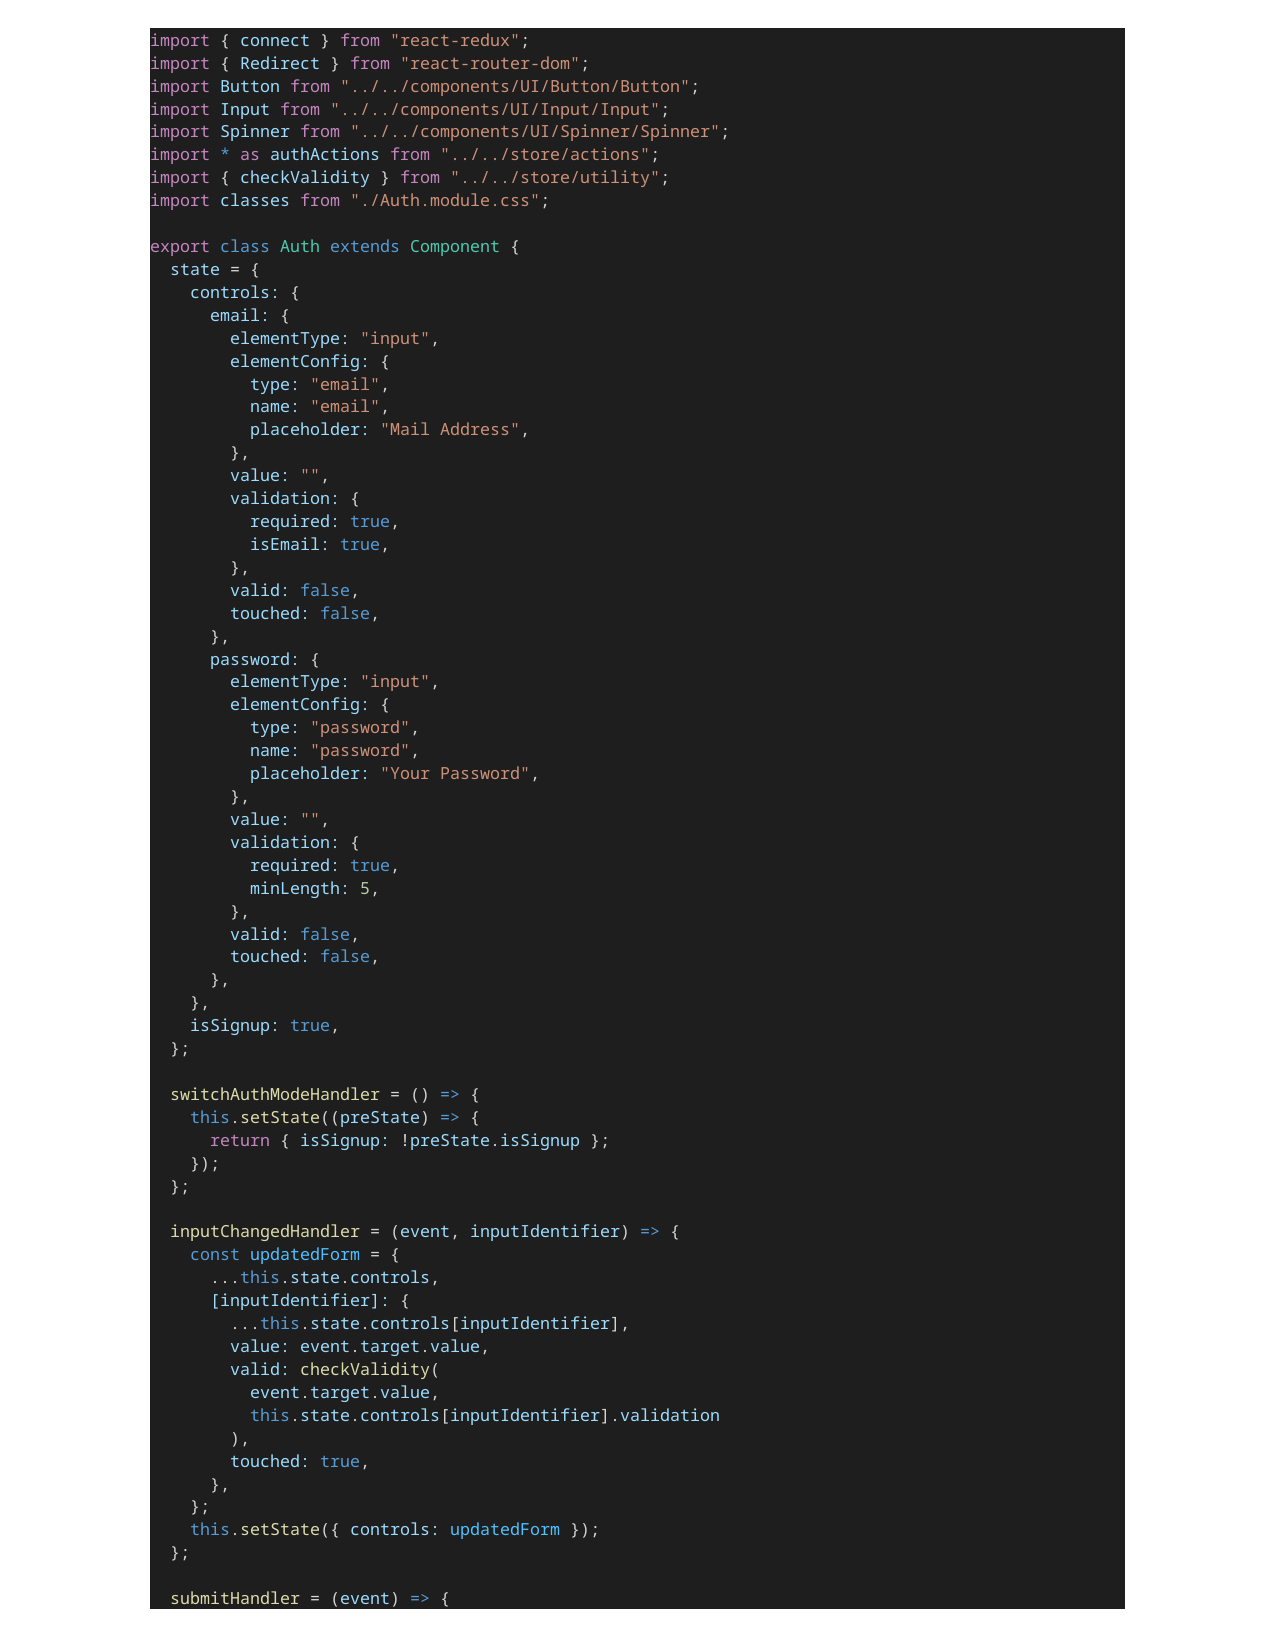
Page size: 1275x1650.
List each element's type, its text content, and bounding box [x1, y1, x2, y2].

text import Input from "../../components/UI/Input/Input"; [150, 97, 1125, 120]
text ), [150, 1426, 1125, 1449]
text valid: checkValidity( [150, 1357, 1125, 1380]
text }; [150, 1174, 1125, 1197]
text }, [150, 624, 1125, 647]
text inputChangedHandler = (event, inputIdentifier) => { [150, 1220, 1125, 1243]
text validation: { [150, 486, 1125, 509]
text import { checkValidity } from "../../store/utility"; [150, 166, 1125, 188]
text }, [150, 991, 1125, 1013]
text password: { [150, 647, 1125, 670]
text elementType: "input", [150, 326, 1125, 349]
text required: true, [150, 509, 1125, 532]
text export class Auth extends Component { [150, 234, 1125, 257]
text touched: false, [150, 601, 1125, 624]
text isSignup: true, [150, 1013, 1125, 1036]
text import Spinner from "../../components/UI/Spinner/Spinner"; [150, 120, 1125, 143]
text import Button from "../../components/UI/Button/Button"; [150, 74, 1125, 97]
text minLength: 5, [150, 876, 1125, 899]
text import { Redirect } from "react-router-dom"; [150, 51, 1125, 74]
text elementConfig: { [150, 693, 1125, 716]
text event.target.value, [150, 1380, 1125, 1403]
text }, [150, 555, 1125, 578]
text }, [150, 899, 1125, 922]
text switchAuthModeHandler = () => { [150, 1082, 1125, 1105]
text }, [150, 784, 1125, 807]
text touched: true, [150, 1449, 1125, 1472]
text }); [150, 1151, 1125, 1174]
text return { isSignup: !preState.isSignup }; [150, 1128, 1125, 1151]
text valid: false, [150, 922, 1125, 945]
text }, [150, 968, 1125, 991]
text this.setState((preState) => { [150, 1105, 1125, 1128]
text this.setState({ controls: updatedForm }); [150, 1518, 1125, 1541]
text required: true, [150, 853, 1125, 876]
text name: "password", [150, 738, 1125, 761]
text import classes from "./Auth.module.css"; [150, 188, 1125, 211]
text }; [150, 1541, 1125, 1563]
text ...this.state.controls[inputIdentifier], [150, 1311, 1125, 1334]
text ...this.state.controls, [150, 1266, 1125, 1288]
text value: "", [150, 807, 1125, 830]
text validation: { [150, 830, 1125, 853]
text [inputIdentifier]: { [150, 1288, 1125, 1311]
text }, [150, 1472, 1125, 1495]
text state = { [150, 257, 1125, 280]
text }; [150, 1036, 1125, 1059]
text type: "email", [150, 372, 1125, 395]
text controls: { [150, 280, 1125, 303]
text }; [150, 1495, 1125, 1518]
text touched: false, [150, 945, 1125, 968]
text name: "email", [150, 395, 1125, 418]
text isEmail: true, [150, 532, 1125, 555]
text elementType: "input", [150, 670, 1125, 693]
text const updatedForm = { [150, 1243, 1125, 1266]
text submitHandler = (event) => { [150, 1586, 1125, 1609]
text placeholder: "Mail Address", [150, 418, 1125, 441]
text import { connect } from "react-redux"; [150, 28, 1125, 51]
text valid: false, [150, 578, 1125, 601]
text import * as authActions from "../../store/actions"; [150, 143, 1125, 166]
text this.state.controls[inputIdentifier].validation [150, 1403, 1125, 1426]
text value: event.target.value, [150, 1334, 1125, 1357]
text value: "", [150, 463, 1125, 486]
text }, [150, 441, 1125, 463]
text type: "password", [150, 716, 1125, 738]
text elementConfig: { [150, 349, 1125, 372]
text email: { [150, 303, 1125, 326]
text placeholder: "Your Password", [150, 761, 1125, 784]
